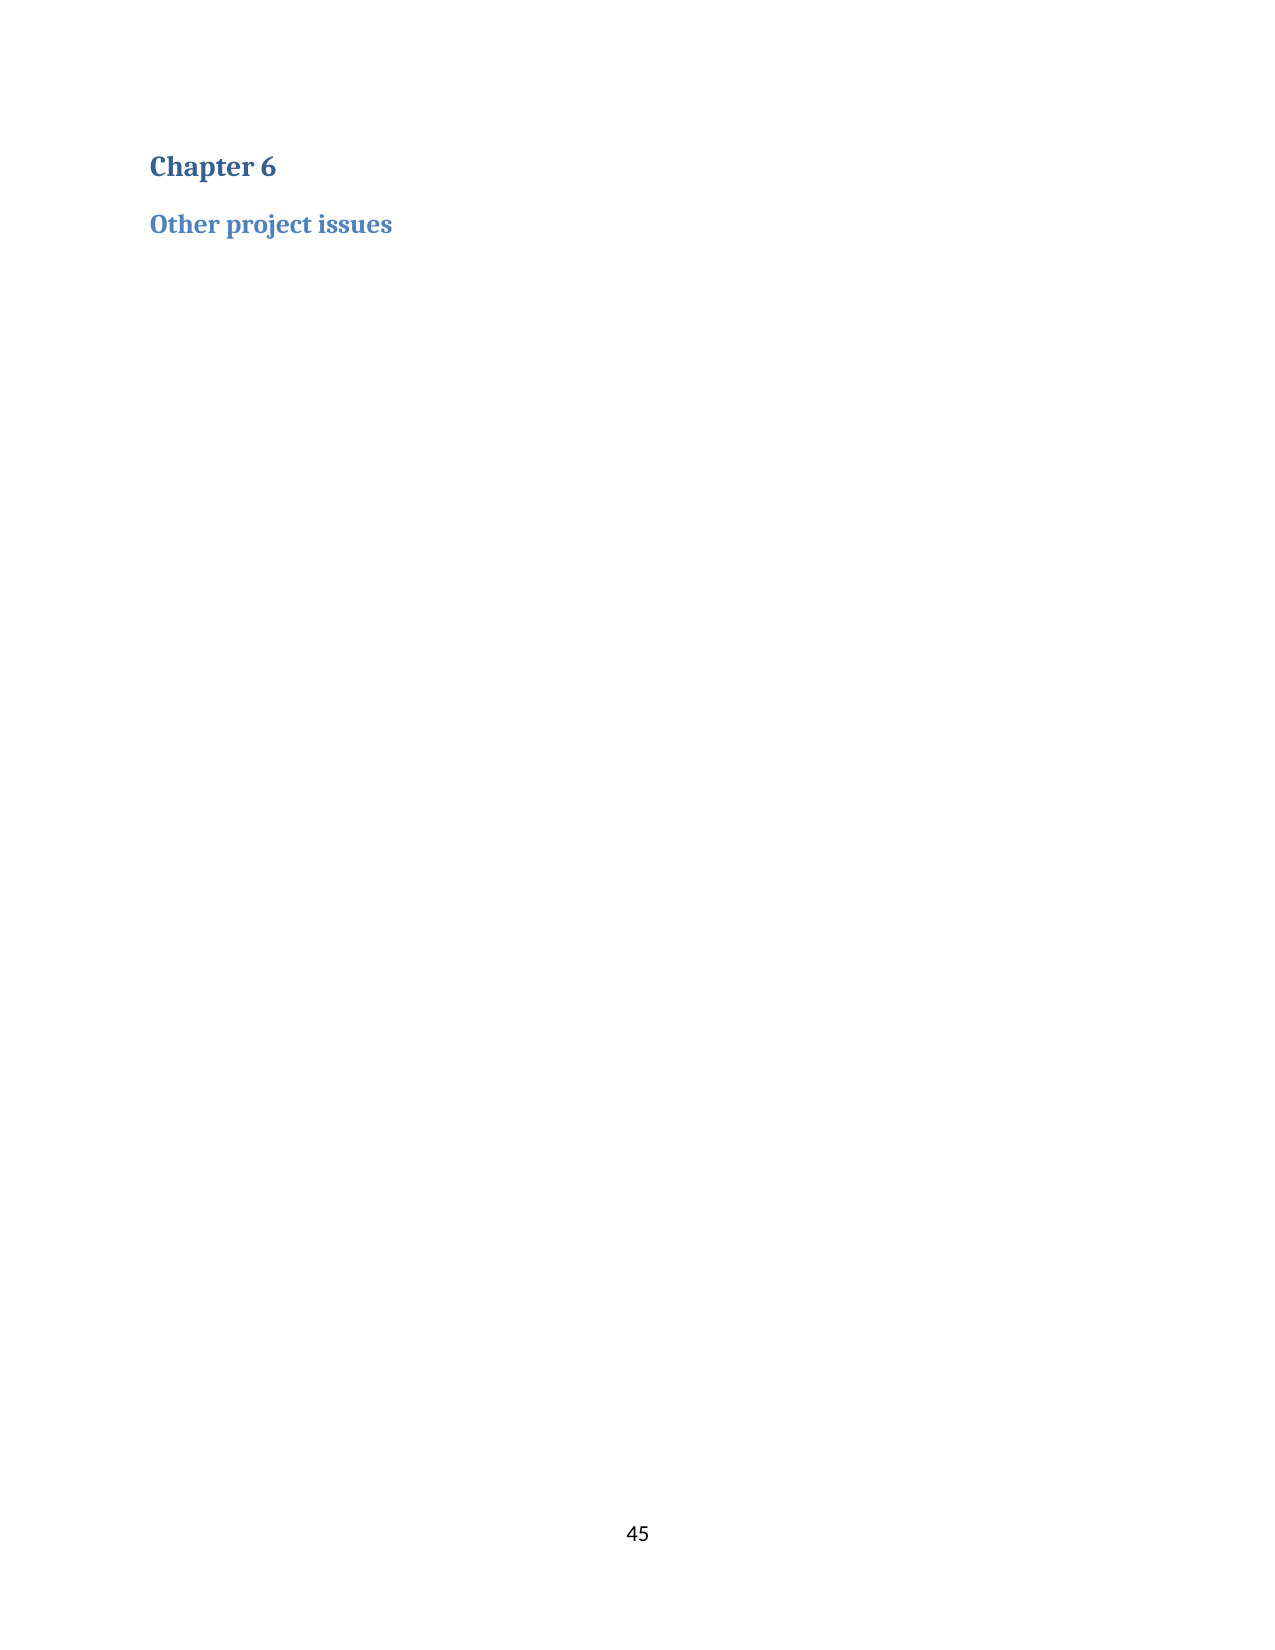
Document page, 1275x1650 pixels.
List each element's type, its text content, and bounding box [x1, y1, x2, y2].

subtitle Other project issues [150, 209, 1125, 241]
subtitle Chapter 6 [150, 150, 1125, 183]
